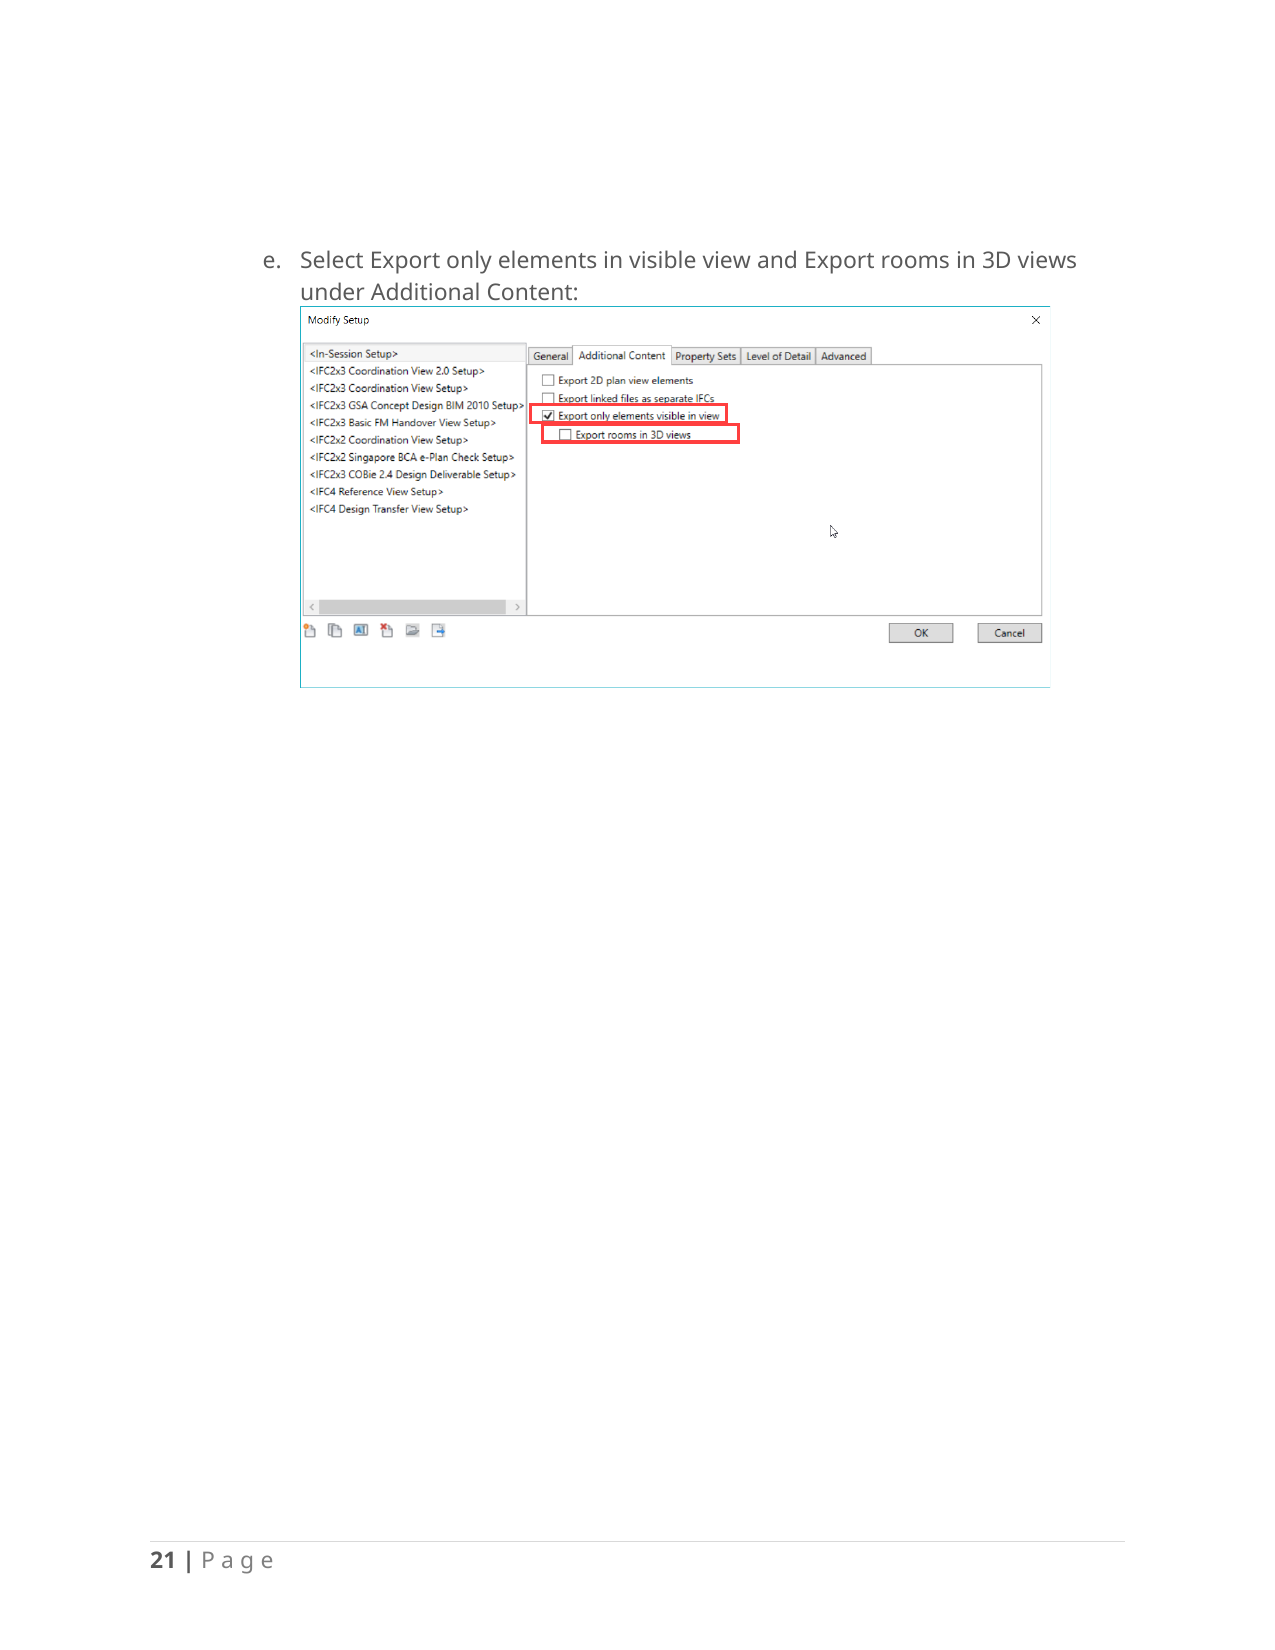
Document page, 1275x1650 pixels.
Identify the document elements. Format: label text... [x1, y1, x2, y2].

picture [300, 306, 1050, 688]
